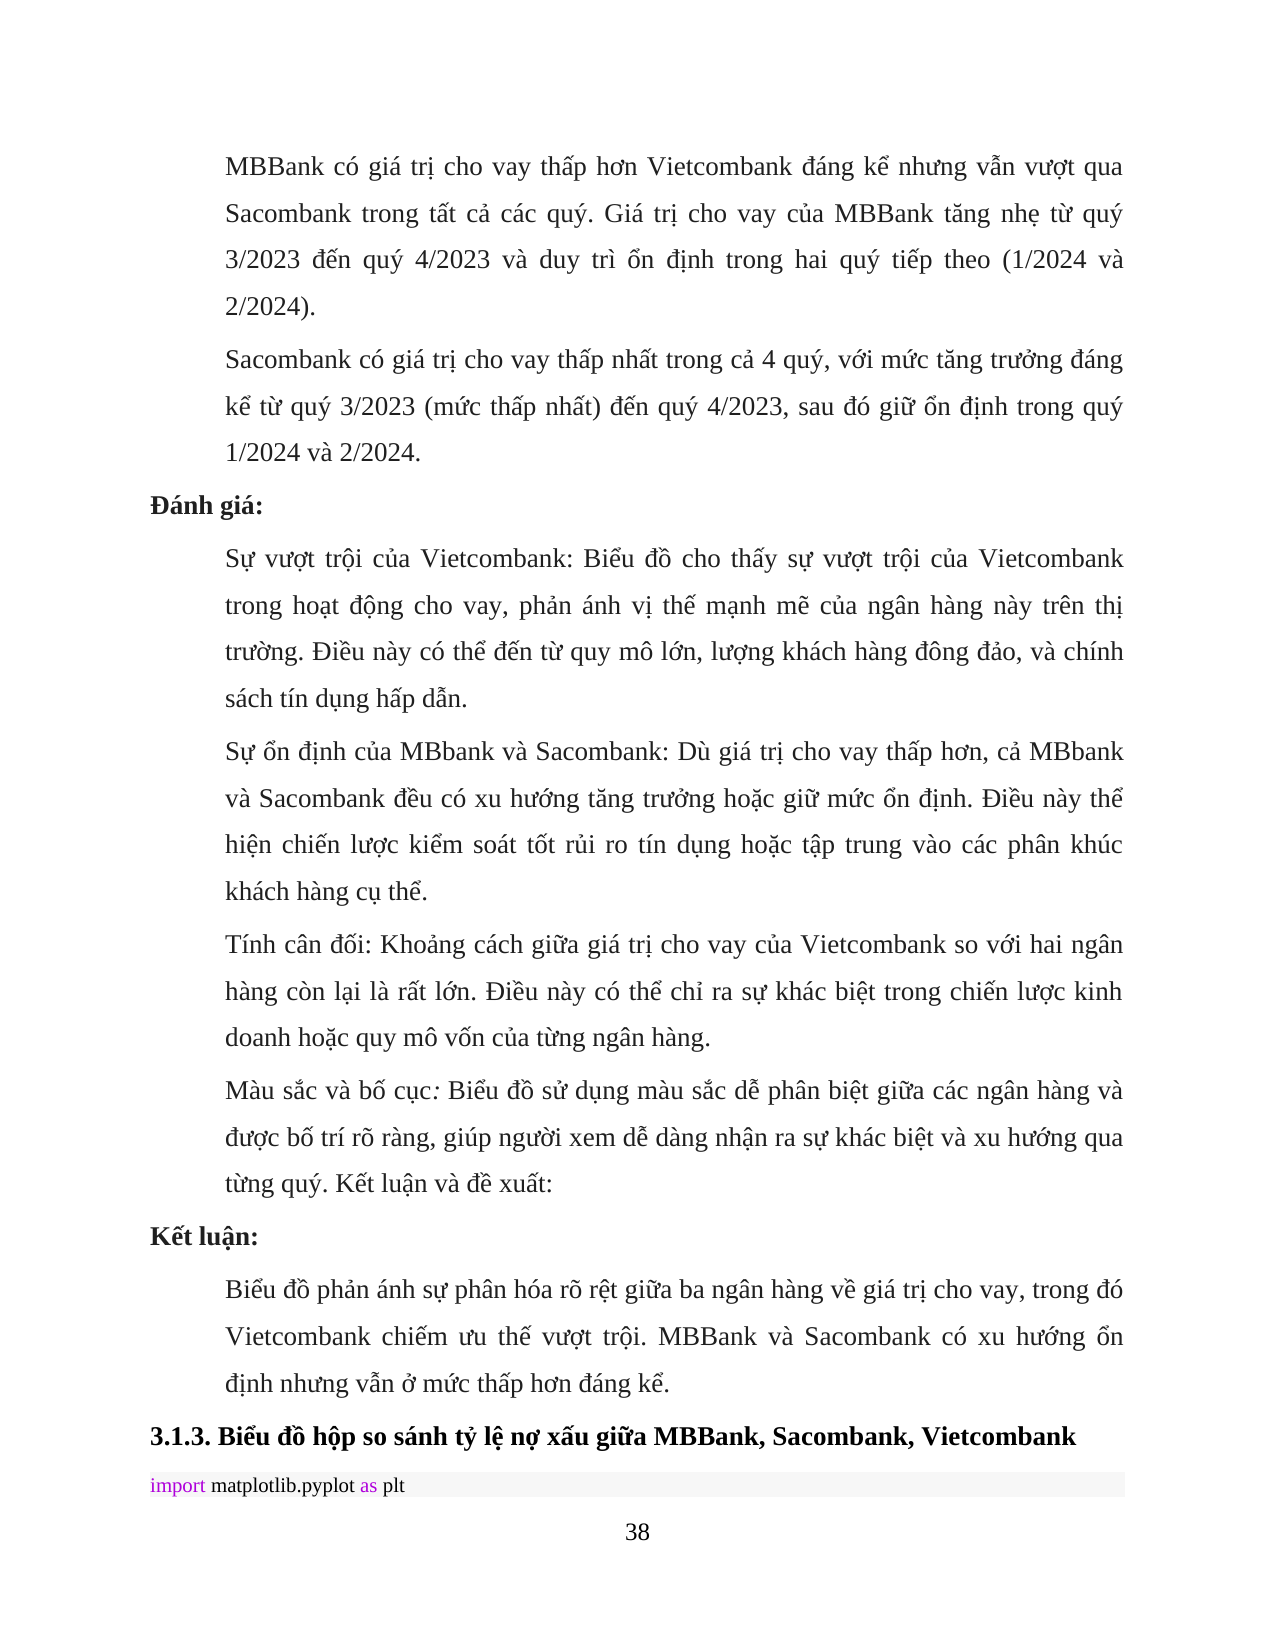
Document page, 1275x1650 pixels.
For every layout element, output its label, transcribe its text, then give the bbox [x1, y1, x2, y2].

text MBBank có giá trị cho vay thấp hơn Vietcombank đáng kể nhưng vẫn vượt qua Sacombank trong tất cả các quý. Giá trị cho vay của MBBank tăng nhẹ từ quý 3/2023 đến quý 4/2023 và duy trì ổn định trong hai quý tiếp theo (1/2024 và 2/2024). [225, 150, 1125, 321]
text Màu sắc và bố cục: Biểu đồ sử dụng màu sắc dễ phân biệt giữa các ngân hàng và được bố trí rõ ràng, giúp người xem dễ dàng nhận ra sự khác biệt và xu hướng qua từng quý. Kết luận và đề xuất: [225, 1074, 1125, 1199]
text Kết luận: [150, 1220, 1125, 1252]
text Đánh giá: [150, 489, 1125, 520]
text import matplotlib.pyplot as plt [150, 1472, 1125, 1497]
text Biểu đồ phản ánh sự phân hóa rõ rệt giữa ba ngân hàng về giá trị cho vay, trong đó Vietcombank chiếm ưu thế vượt trội. MBBank và Sacombank có xu hướng ổn định nhưng vẫn ở mức thấp hơn đáng kể. [225, 1273, 1125, 1398]
text Sacombank có giá trị cho vay thấp nhất trong cả 4 quý, với mức tăng trưởng đáng kể từ quý 3/2023 (mức thấp nhất) đến quý 4/2023, sau đó giữ ổn định trong quý 1/2024 và 2/2024. [225, 343, 1125, 467]
text Sự vượt trội của Vietcombank: Biểu đồ cho thấy sự vượt trội của Vietcombank trong hoạt động cho vay, phản ánh vị thế mạnh mẽ của ngân hàng này trên thị trường. Điều này có thể đến từ quy mô lớn, lượng khách hàng đông đảo, và chính sách tín dụng hấp dẫn. [225, 542, 1125, 713]
text Sự ổn định của MBbank và Sacombank: Dù giá trị cho vay thấp hơn, cả MBbank và Sacombank đều có xu hướng tăng trưởng hoặc giữ mức ổn định. Điều này thể hiện chiến lược kiểm soát tốt rủi ro tín dụng hoặc tập trung vào các phân khúc khách hàng cụ thể. [225, 735, 1125, 906]
text Tính cân đối: Khoảng cách giữa giá trị cho vay của Vietcombank so với hai ngân hàng còn lại là rất lớn. Điều này có thể chỉ ra sự khác biệt trong chiến lược kinh doanh hoặc quy mô vốn của từng ngân hàng. [225, 928, 1125, 1052]
subtitle 3.1.3. Biểu đồ hộp so sánh tỷ lệ nợ xấu giữa MBBank, Sacombank, Vietcombank [150, 1419, 1125, 1451]
